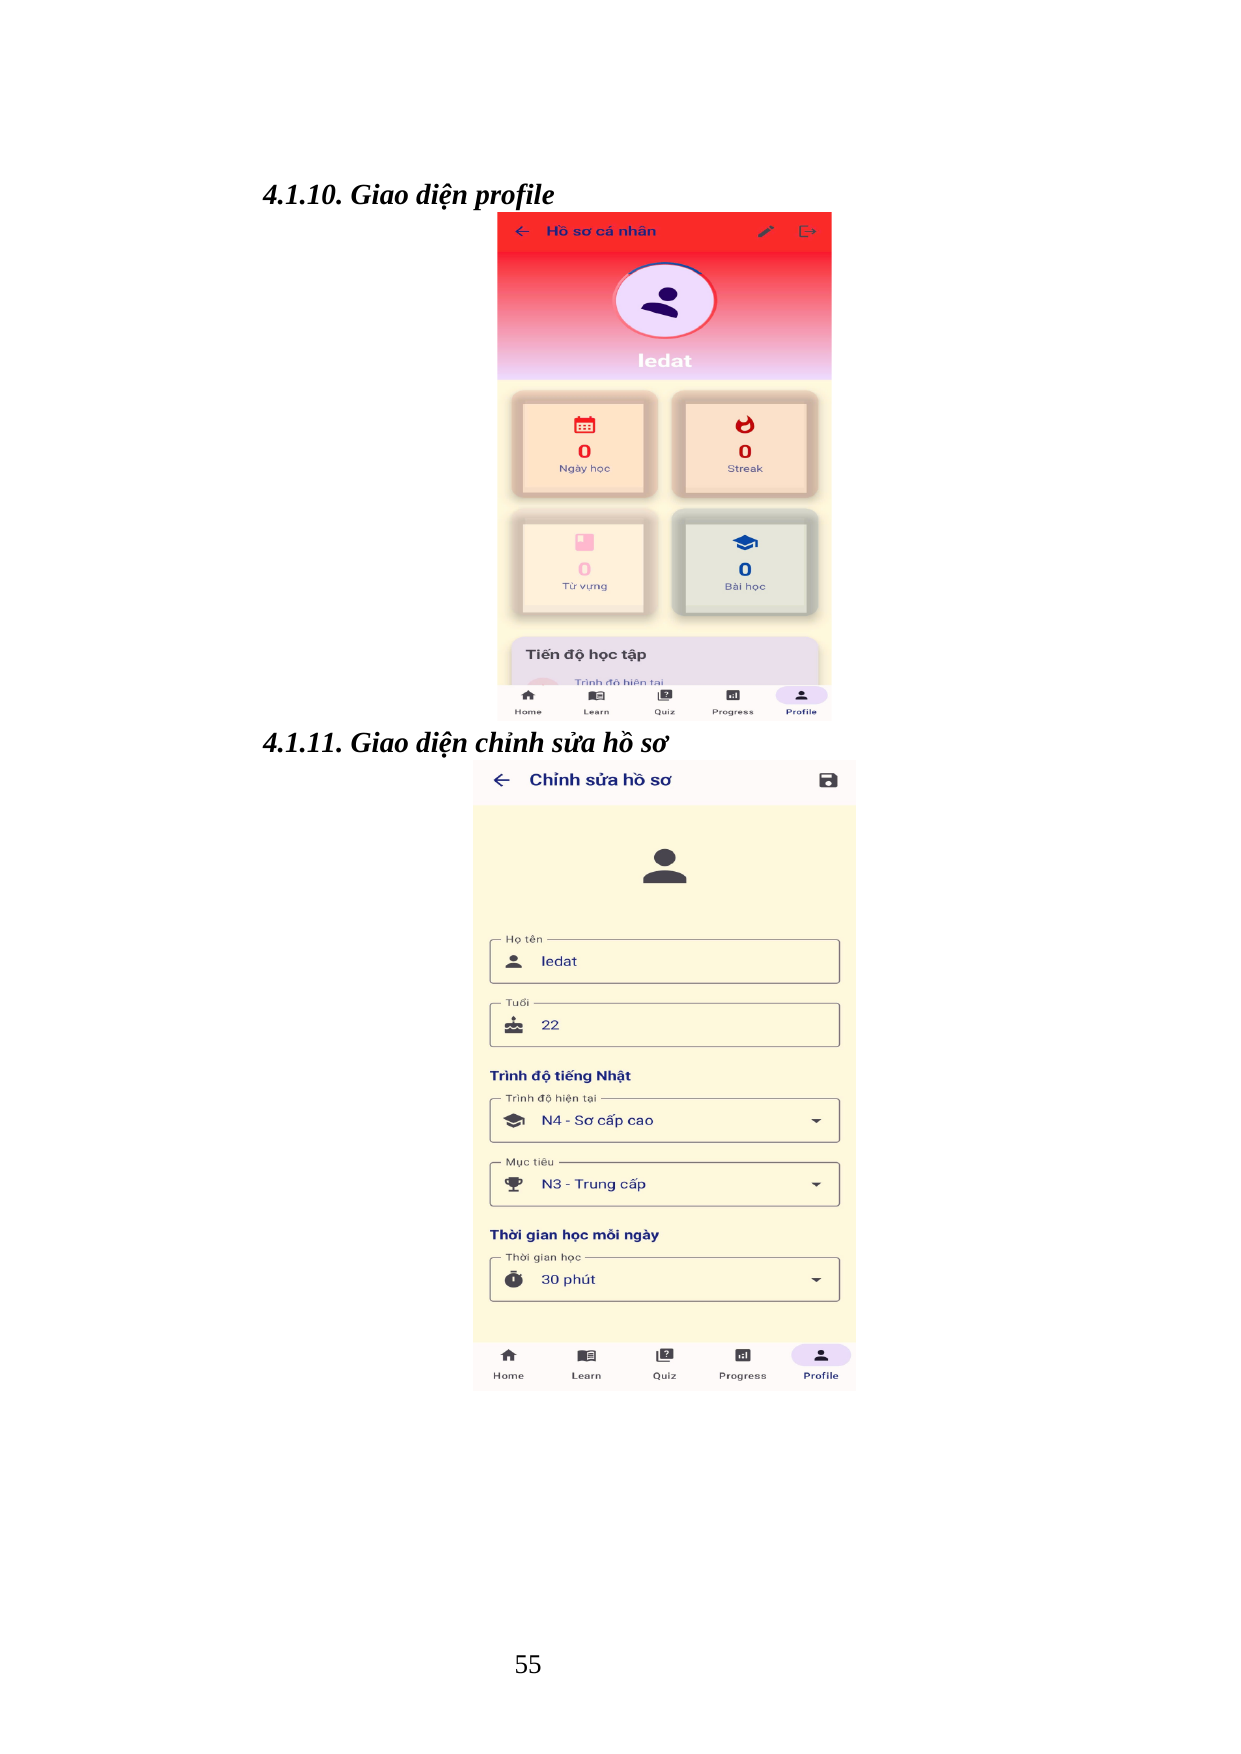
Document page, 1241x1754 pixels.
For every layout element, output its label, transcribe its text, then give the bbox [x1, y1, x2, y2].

subtitle 4.1.11. Giao diện chỉnh sửa hồ sơ [263, 725, 1122, 759]
subtitle 4.1.10. Giao diện profile [263, 177, 1122, 211]
picture [473, 760, 856, 1391]
picture [497, 212, 832, 721]
